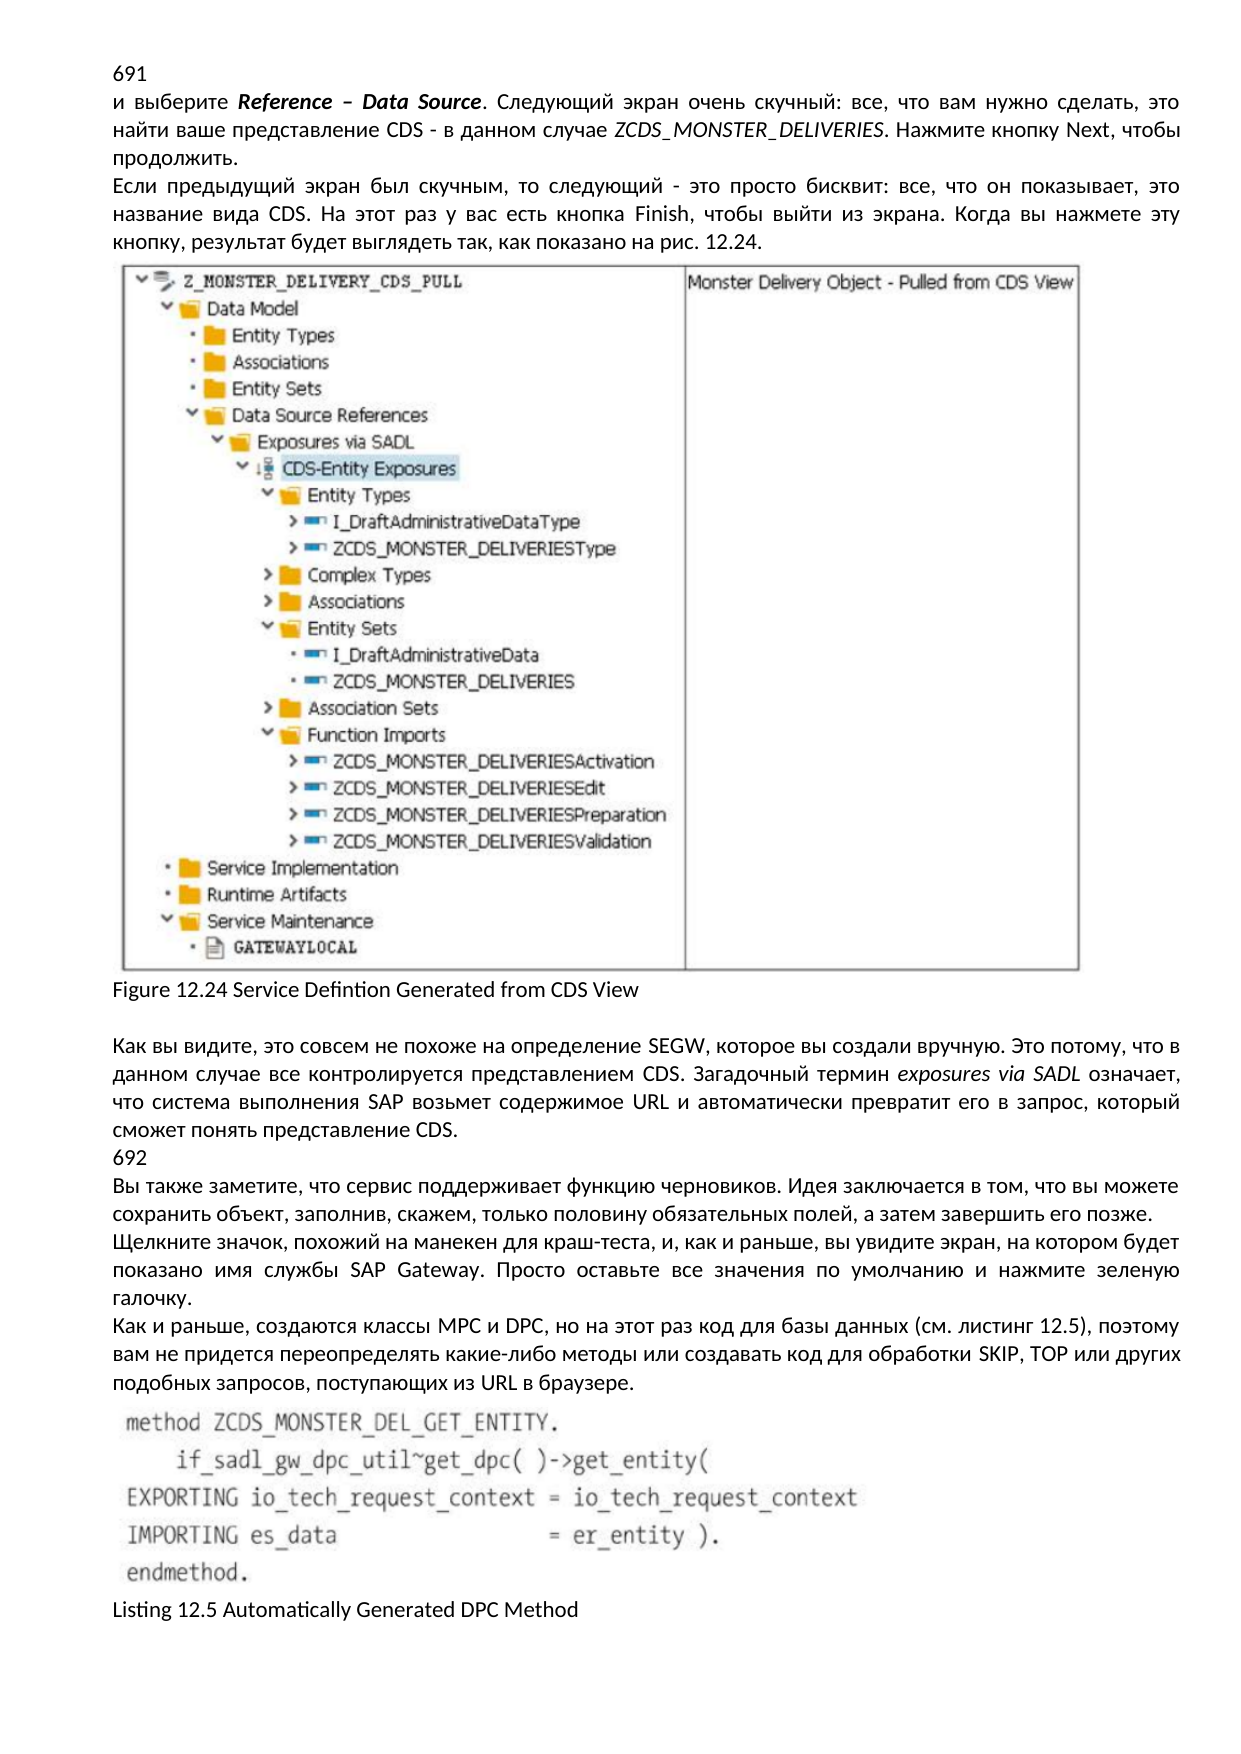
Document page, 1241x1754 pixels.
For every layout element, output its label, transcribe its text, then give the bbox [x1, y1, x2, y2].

text Figure 12.24 Service Defintion Generated from CDS View [112, 975, 1181, 1003]
text Listing 12.5 Automatically Generated DPC Method [112, 1595, 1181, 1623]
text Вы также заметите, что сервис поддерживает функцию черновиков. Идея заключается в том, что вы можете сохранить объект, заполнив, скажем, только половину обязательных полей, а затем завершить его позже. [112, 1171, 1181, 1227]
text Если предыдущий экран был скучным, то следующий - это просто бисквит: все, что он показывает, это название вида CDS. На этот раз у вас есть кнопка Finish, чтобы выйти из экрана. Когда вы нажмете эту кнопку, результат будет выглядеть так, как показано на рис. 12.24. [112, 171, 1181, 255]
text и выберите Reference – Data Source. Следующий экран очень скучный: все, что вам нужно сделать, это найти ваше представление CDS - в данном случае ZCDS_MONSTER_DELIVERIES. Нажмите кнопку Next, чтобы продолжить. [112, 87, 1181, 171]
text Как и раньше, создаются классы MPC и DPC, но на этот раз код для базы данных (см. листинг 12.5), поэтому вам не придется переопределять какие-либо методы или создавать код для обработки SKIP, TOP или других подобных запросов, поступающих из URL в браузере. [112, 1312, 1181, 1396]
text 691 [112, 59, 1181, 87]
text 692 [112, 1143, 1181, 1171]
picture [112, 255, 1087, 976]
text Как вы видите, это совсем не похоже на определение SEGW, которое вы создали вручную. Это потому, что в данном случае все контролируется представлением CDS. Загадочный термин exposures via SADL означает, что система выполнения SAP возьмет содержимое URL и автоматически превратит его в запрос, который сможет понять представление CDS. [112, 1031, 1181, 1143]
text Щелкните значок, похожий на манекен для краш-теста, и, как и раньше, вы увидите экран, на котором будет показано имя службы SAP Gateway. Просто оставьте все значения по умолчанию и нажмите зеленую галочку. [112, 1227, 1181, 1312]
picture [112, 1395, 1087, 1596]
